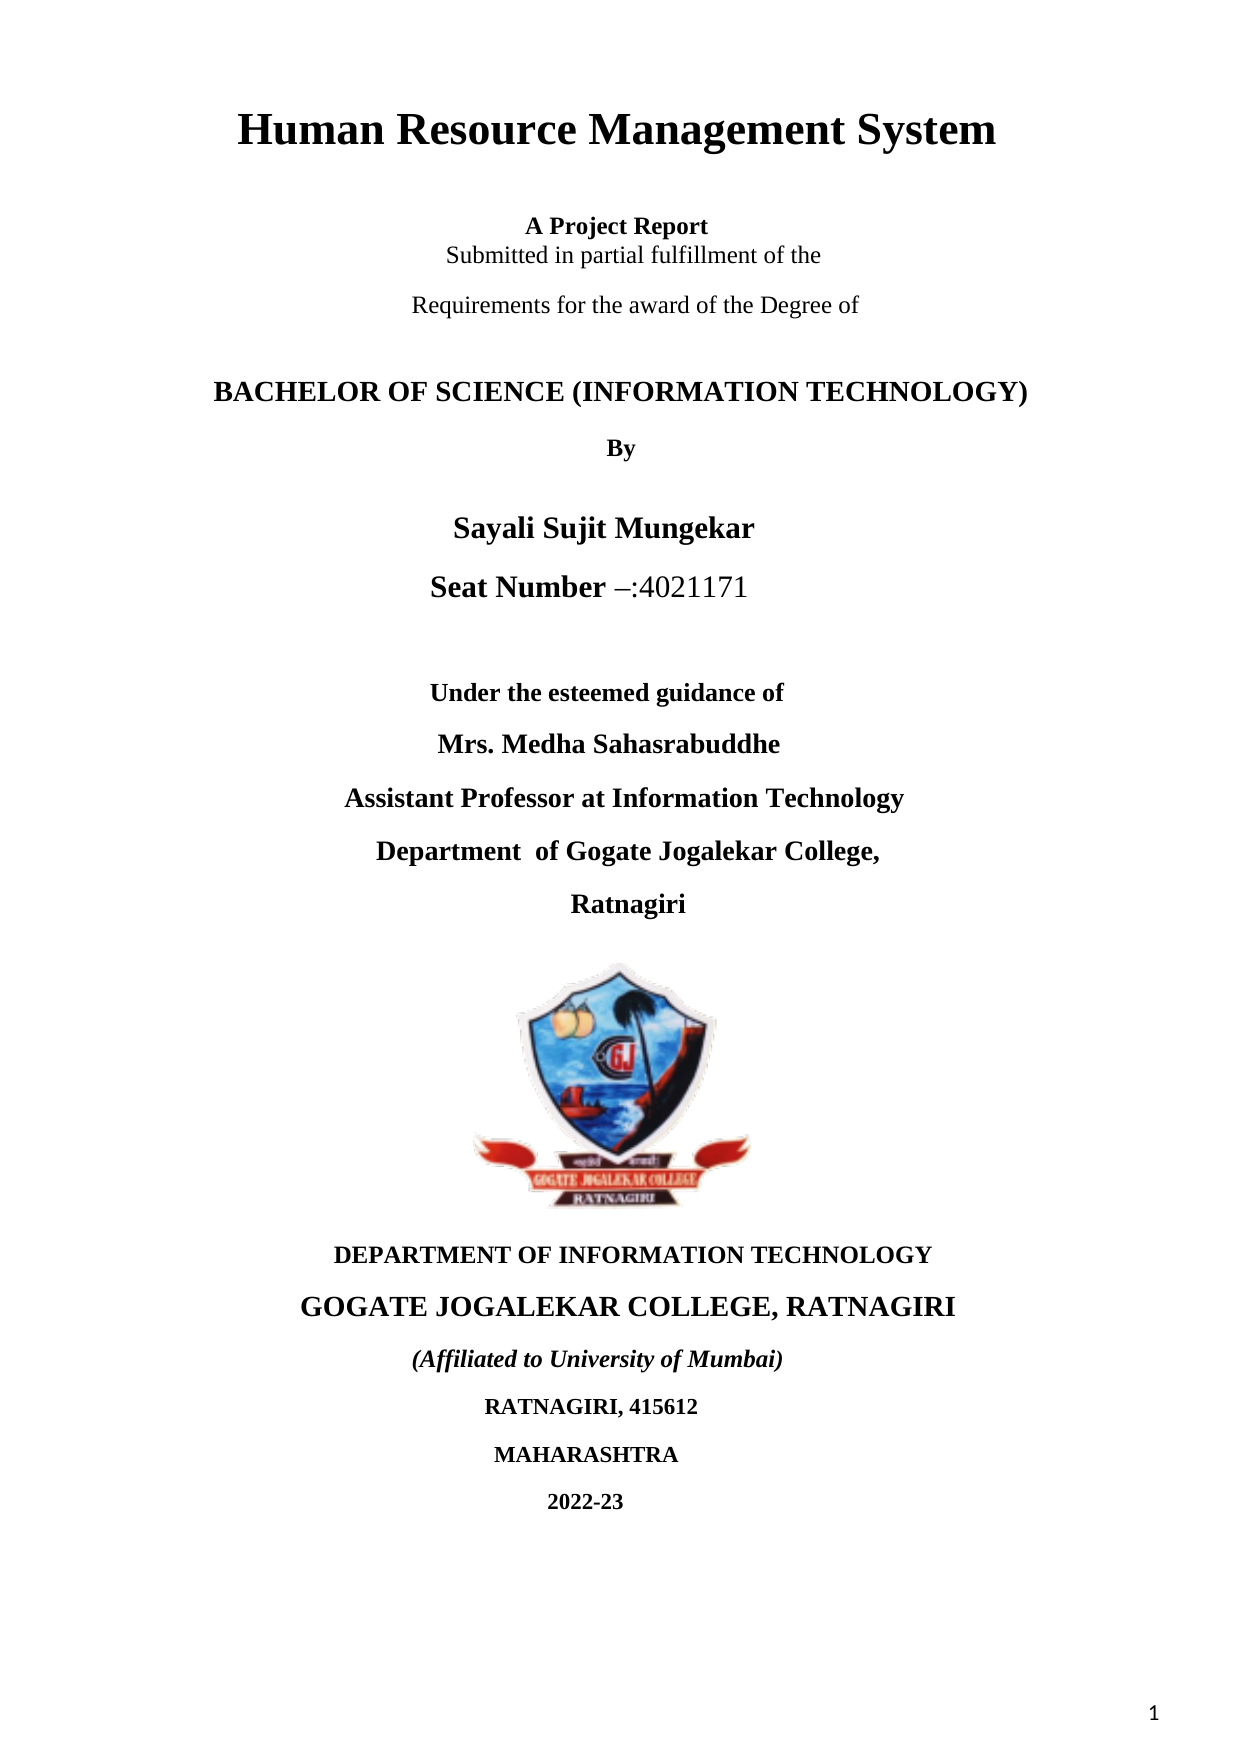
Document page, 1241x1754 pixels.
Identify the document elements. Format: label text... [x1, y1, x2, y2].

text GOGATE JOGALEKAR COLLEGE, RATNAGIRI [225, 1289, 960, 1323]
picture [473, 963, 752, 1209]
text Mrs. Medha Sahasrabuddhe [75, 727, 1159, 760]
text Sayali Sujit Mungekar [75, 509, 775, 545]
text Assistant Professor at Information Technology [248, 781, 1001, 813]
text (Affiliated to University of Mumbai) [225, 1344, 826, 1373]
text Seat Number –:4021171 [75, 568, 784, 604]
text BACHELOR OF SCIENCE (INFORMATION TECHNOLOGY) By [202, 374, 1040, 462]
text Human Resource Management System [75, 102, 1159, 155]
text Submitted in partial fulfillment of the [75, 240, 821, 269]
text Department of Gogate Jogalekar College, [248, 834, 1001, 866]
text DEPARTMENT OF INFORMATION TECHNOLOGY [75, 1240, 933, 1269]
text 2022-23 [375, 1488, 675, 1514]
text Requirements for the award of the Degree of [75, 290, 859, 318]
text Ratnagiri [248, 887, 1001, 919]
text RATNAGIRI, 415612 [375, 1393, 826, 1420]
text A Project Report [450, 211, 1159, 240]
text MAHARASHTRA [300, 1441, 734, 1467]
text Under the esteemed guidance of [75, 677, 819, 707]
